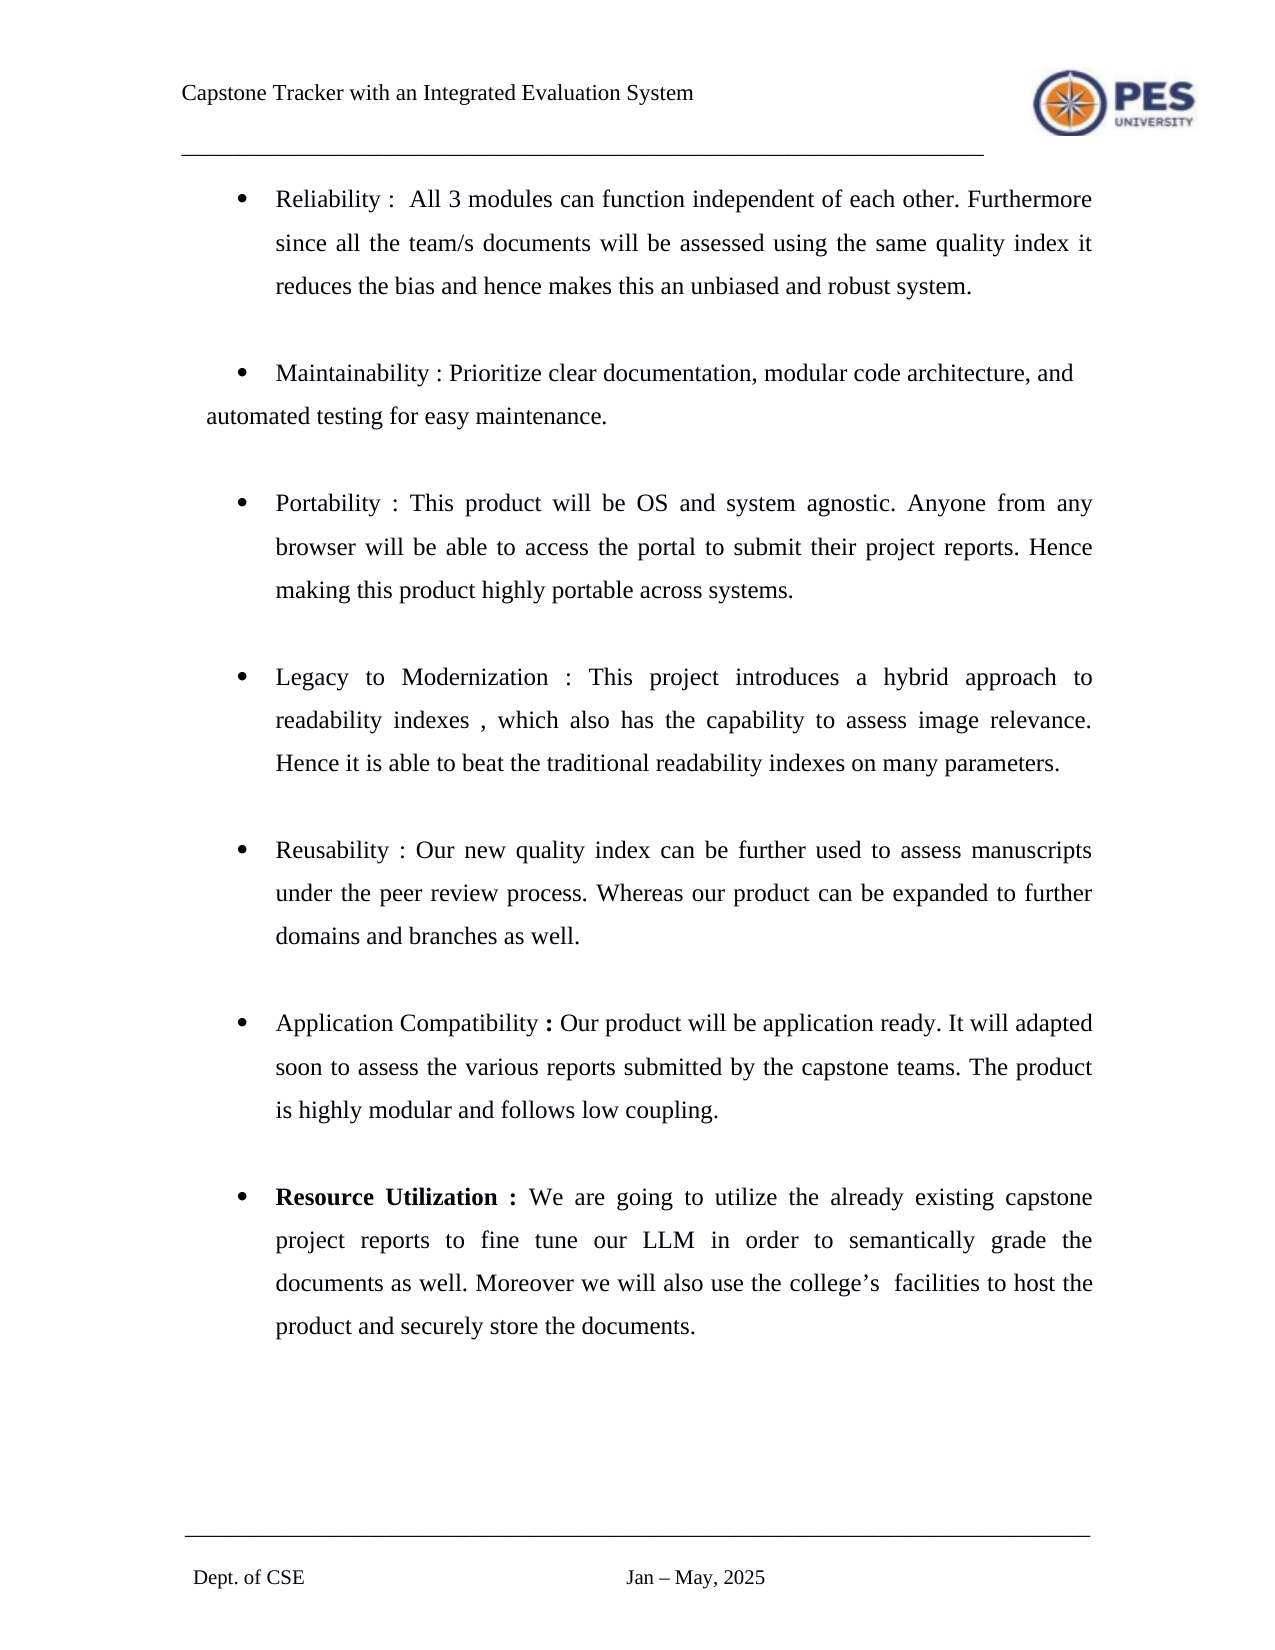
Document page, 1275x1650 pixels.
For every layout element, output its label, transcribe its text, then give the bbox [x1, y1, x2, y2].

list Portability : This product will be OS and system agnostic. Anyone from any browser will be able to access the portal to submit their project reports. Hence making this product highly portable across systems. [238, 488, 1093, 603]
list Application Compatibility : Our product will be application ready. It will adapted soon to assess the various reports submitted by the capstone teams. The product is highly modular and follows low coupling. [238, 1008, 1093, 1123]
list Reusability : Our new quality index can be further used to assess manuscripts under the peer review process. Whereas our product can be expanded to further domains and branches as well. [238, 835, 1093, 950]
text automated testing for easy maintenance. [206, 401, 1093, 430]
list Maintainability : Prioritize clear documentation, modular code architecture, and [238, 358, 1093, 387]
list Reliability : All 3 modules can function independent of each other. Furthermore since all the team/s documents will be assessed using the same quality index it reduces the bias and hence makes this an unbiased and robust system. [238, 184, 1093, 299]
picture [1024, 63, 1210, 135]
list Resource Utilization : We are going to utilize the already existing capstone project reports to fine tune our LLM in order to semantically grade the documents as well. Moreover we will also use the college’s facilities to host the product and securely store the documents. [238, 1182, 1093, 1340]
list Legacy to Modernization : This project introduces a hybrid approach to readability indexes , which also has the capability to assess image relevance. Hence it is able to beat the traditional readability indexes on many parameters. [238, 662, 1093, 777]
